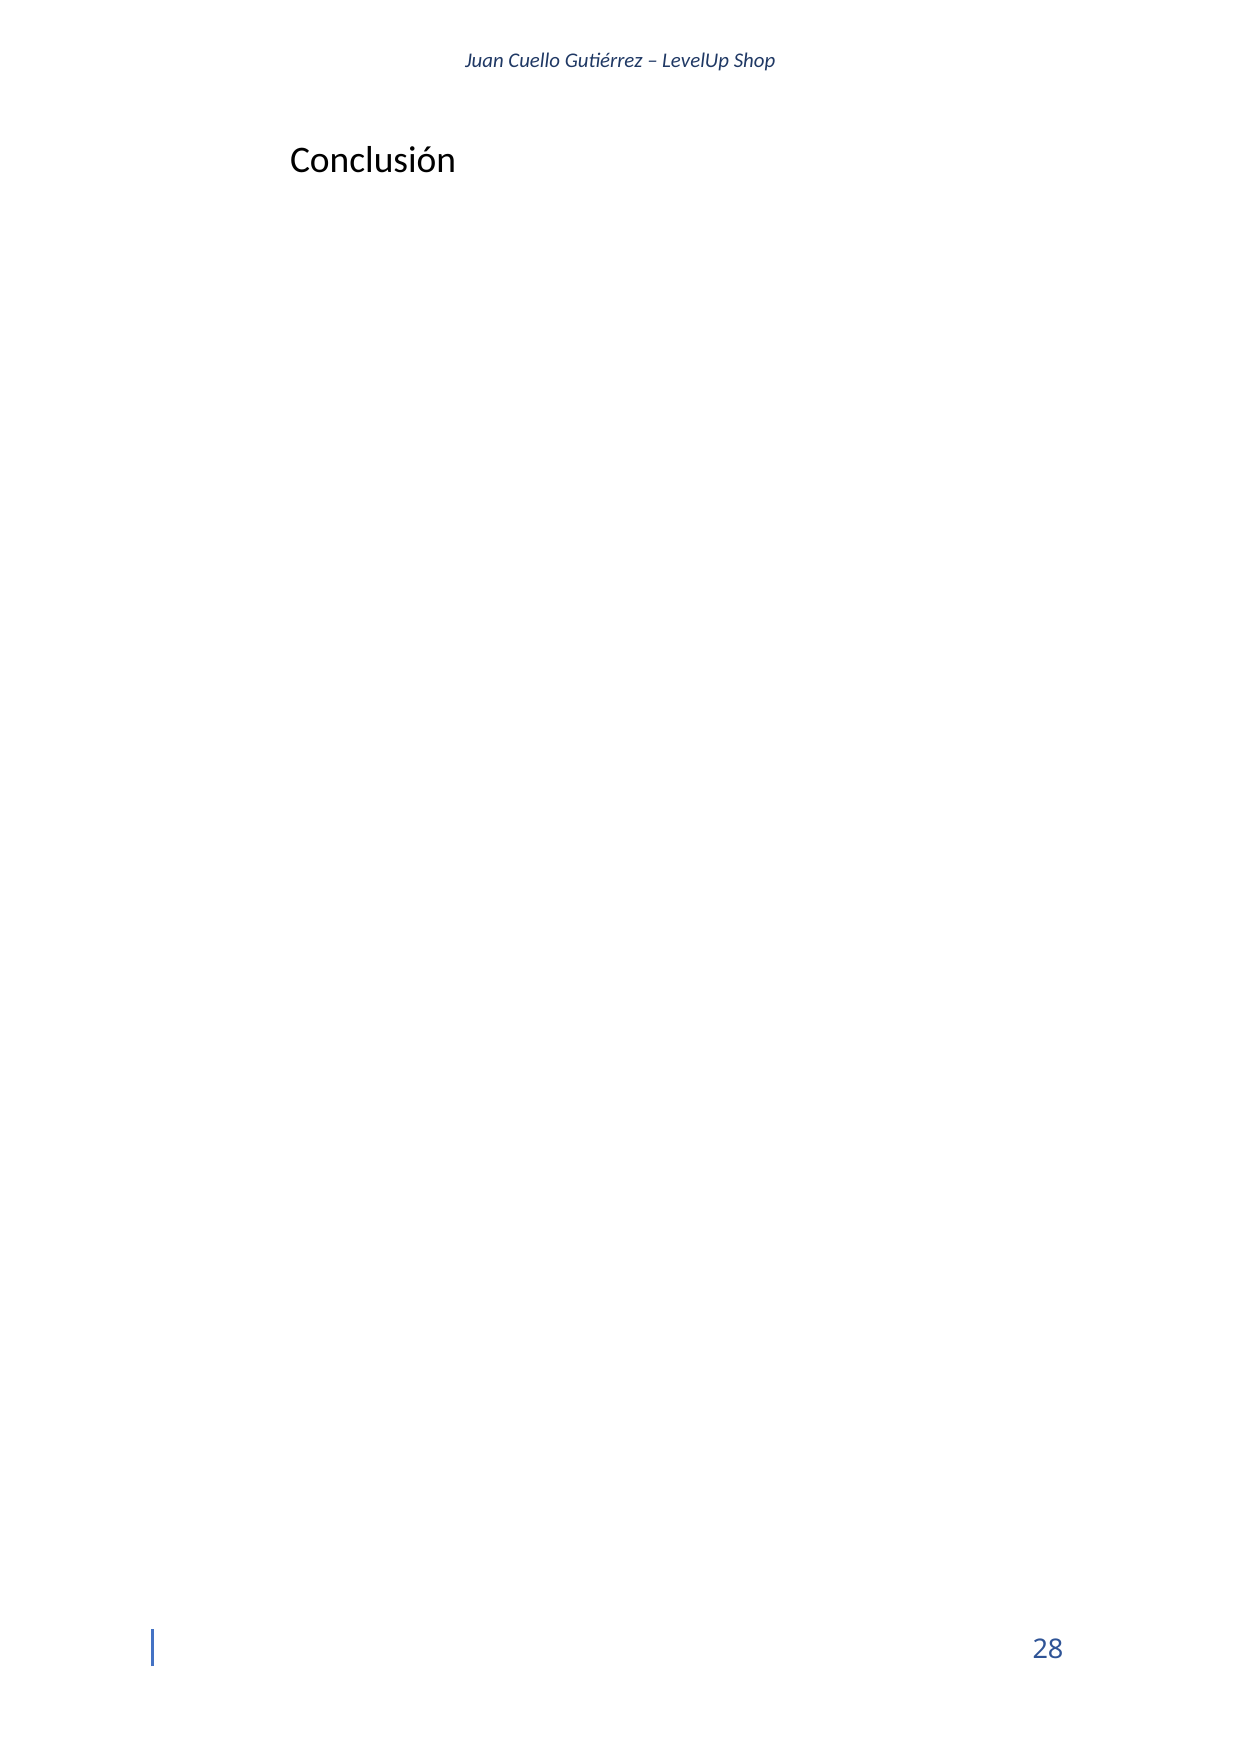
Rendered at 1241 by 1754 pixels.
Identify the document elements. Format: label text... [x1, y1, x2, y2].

text Conclusión [290, 148, 1063, 179]
